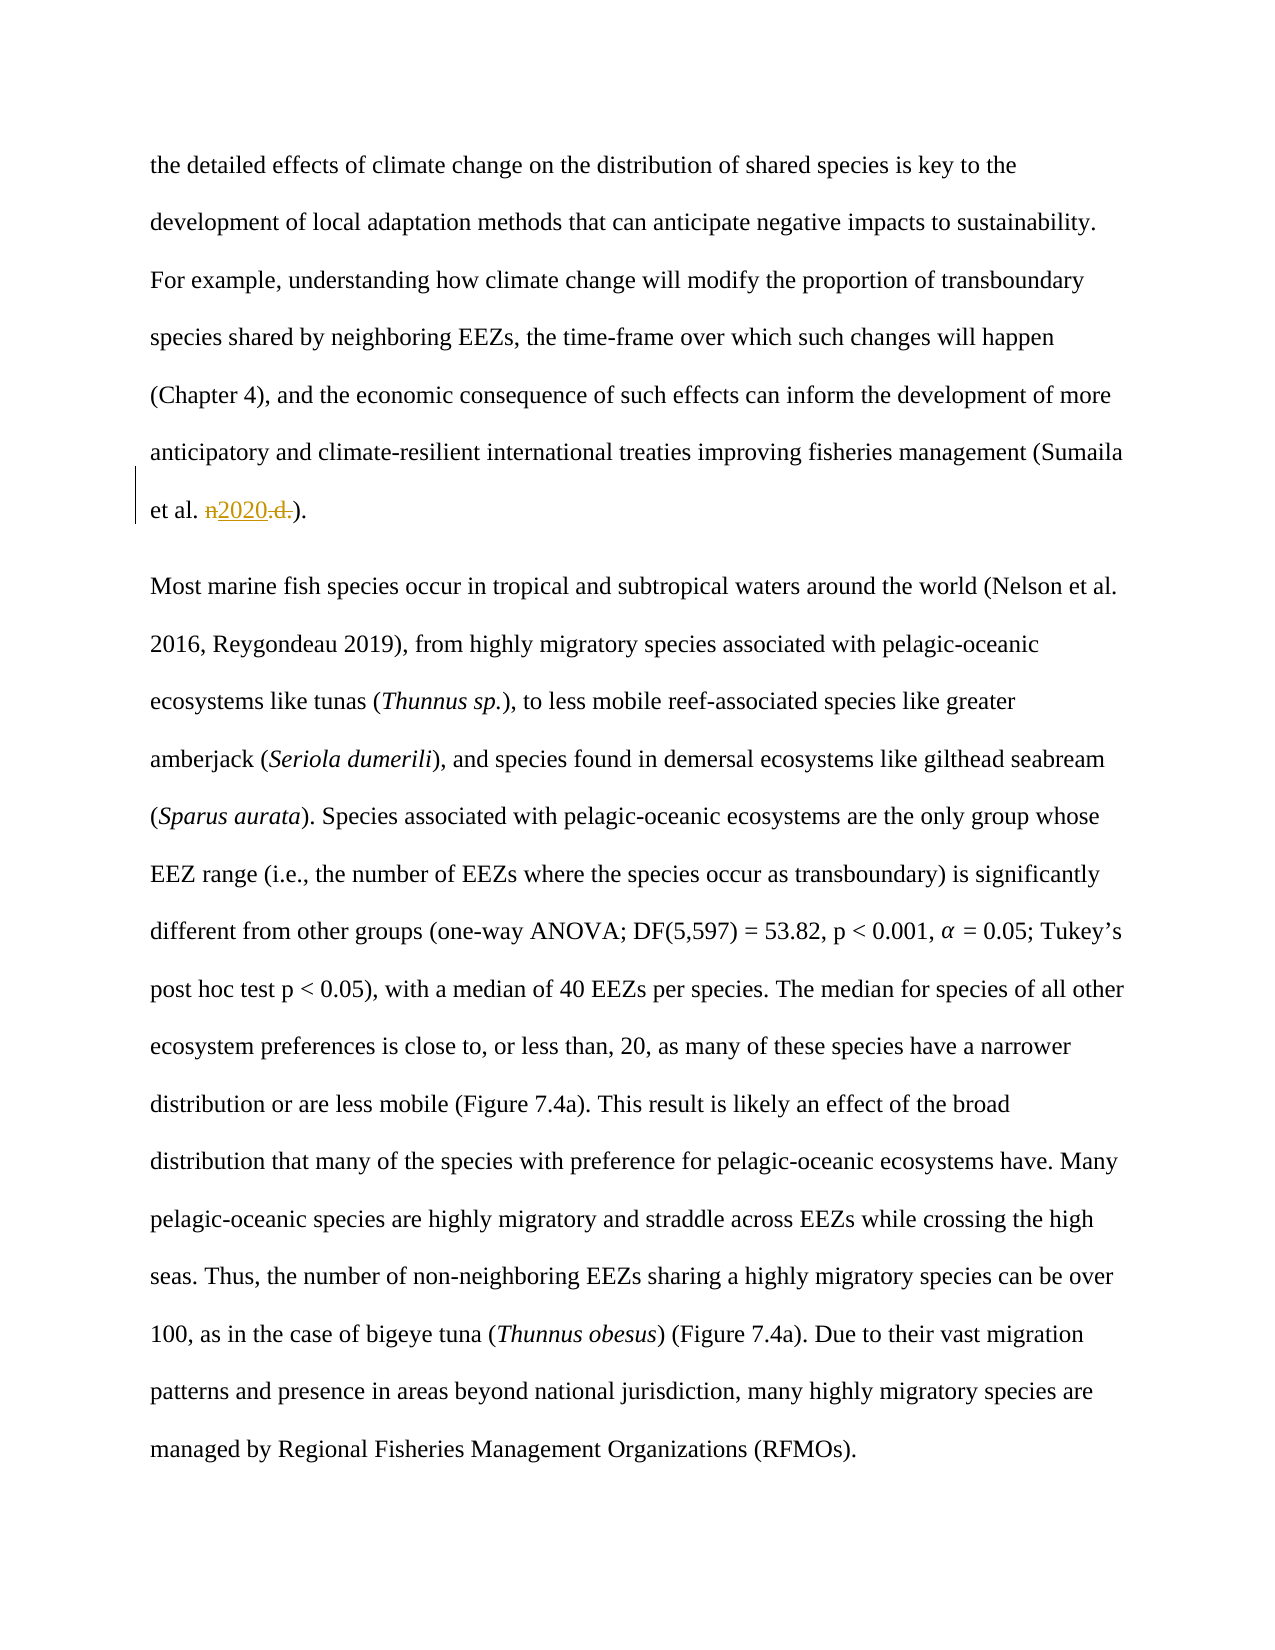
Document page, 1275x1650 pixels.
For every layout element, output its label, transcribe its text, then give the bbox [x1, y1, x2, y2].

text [150, 150, 1125, 524]
text Most marine fish species occur in tropical and subtropical waters around the world (Nelson et al. 2016, Reygondeau 2019), from highly migratory species associated with pelagic-oceanic ecosystems like tunas (Thunnus sp.), to less mobile reef-associated species like greater amberjack (Seriola dumerili), and species found in demersal ecosystems like gilthead seabream (Sparus aurata). Species associated with pelagic-oceanic ecosystems are the only group whose EEZ range (i.e., the number of EEZs where the species occur as transboundary) is significantly different from other groups (one-way ANOVA; DF(5,597) = 53.82, p < 0.001, = 0.05; Tukey’s post hoc test p < 0.05), with a median of 40 EEZs per species. The median for species of all other ecosystem preferences is close to, or less than, 20, as many of these species have a narrower distribution or are less mobile (Figure 7.4a). This result is likely an effect of the broad distribution that many of the species with preference for pelagic-oceanic ecosystems have. Many pelagic-oceanic species are highly migratory and straddle across EEZs while crossing the high seas. Thus, the number of non-neighboring EEZs sharing a highly migratory species can be over 100, as in the case of bigeye tuna (Thunnus obesus) (Figure 7.4a). Due to their vast migration patterns and presence in areas beyond national jurisdiction, many highly migratory species are managed by Regional Fisheries Management Organizations (RFMOs). [150, 571, 1125, 1462]
